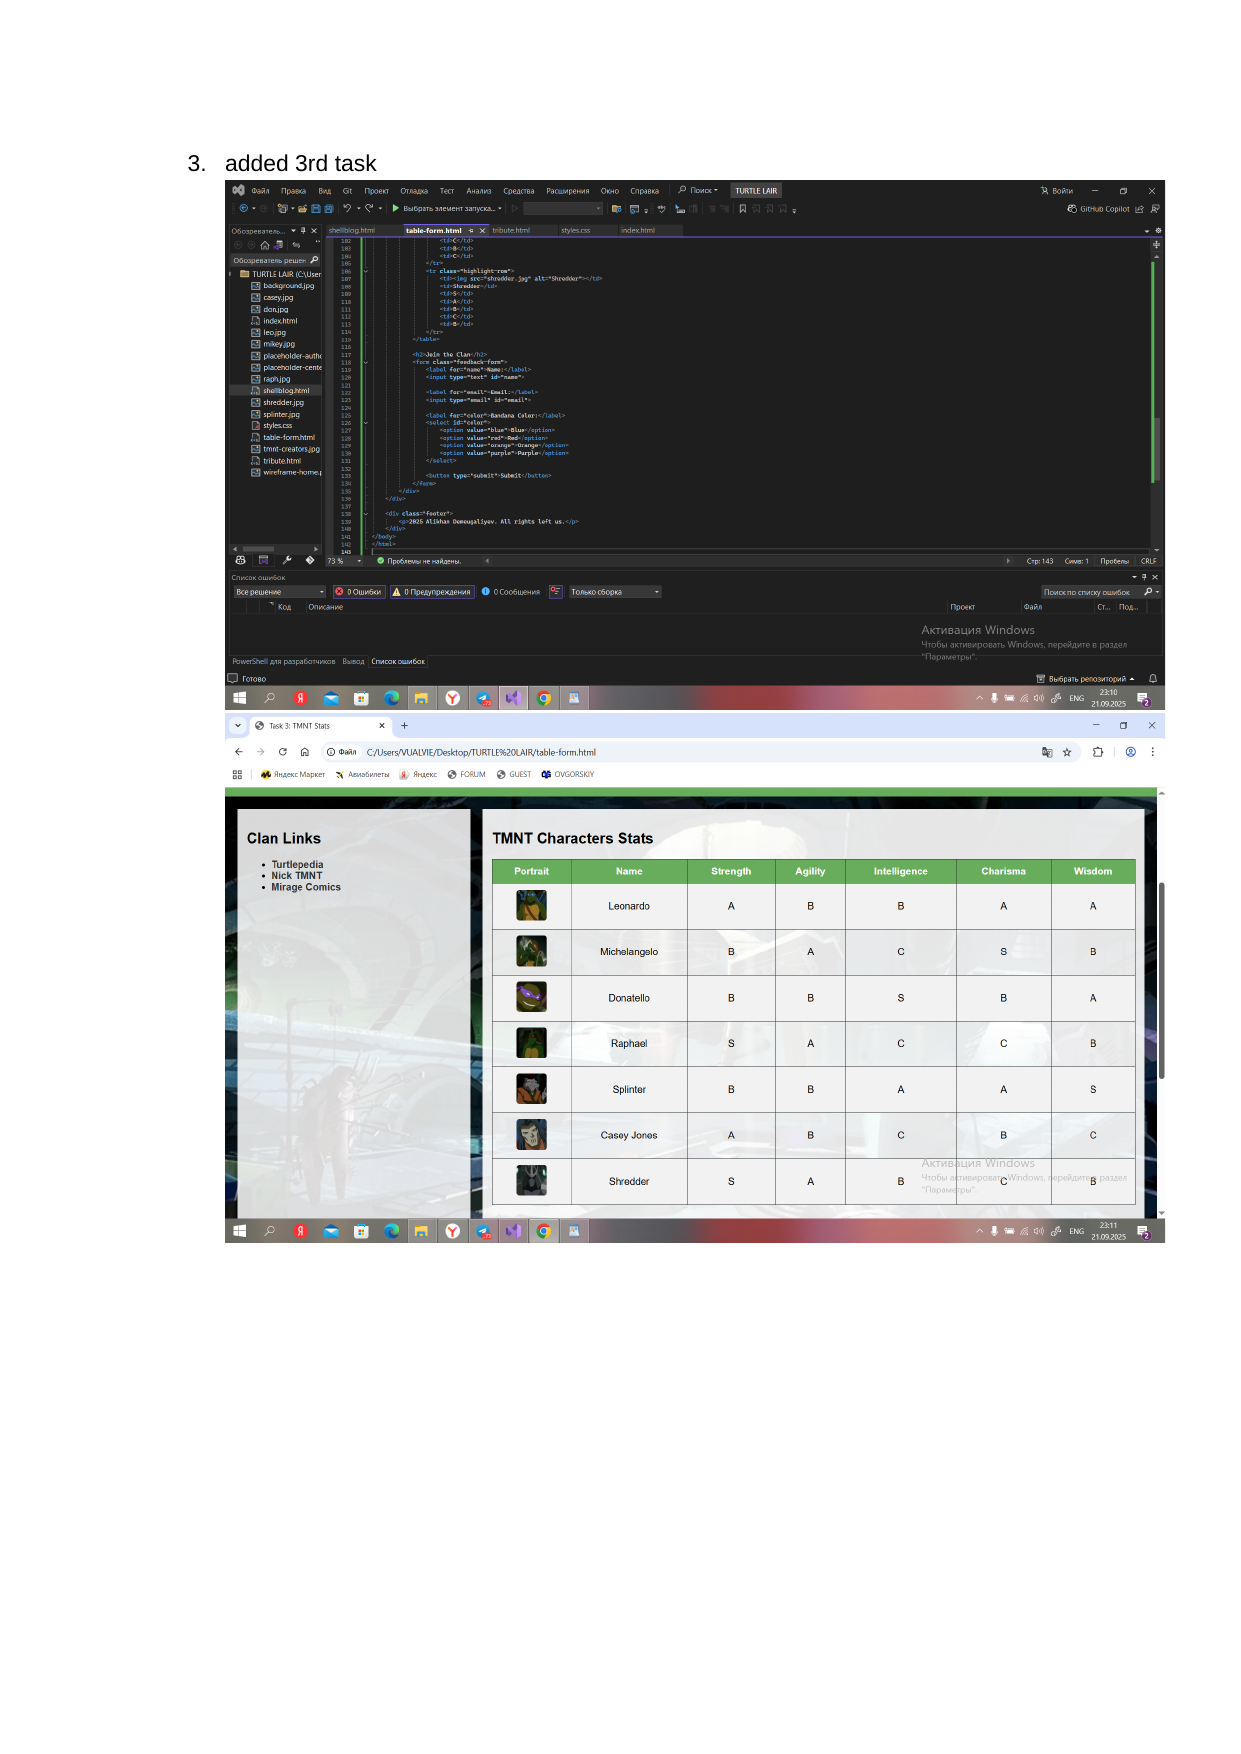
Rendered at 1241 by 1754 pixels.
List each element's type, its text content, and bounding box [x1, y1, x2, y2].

picture [225, 180, 1166, 710]
picture [225, 713, 1166, 1243]
